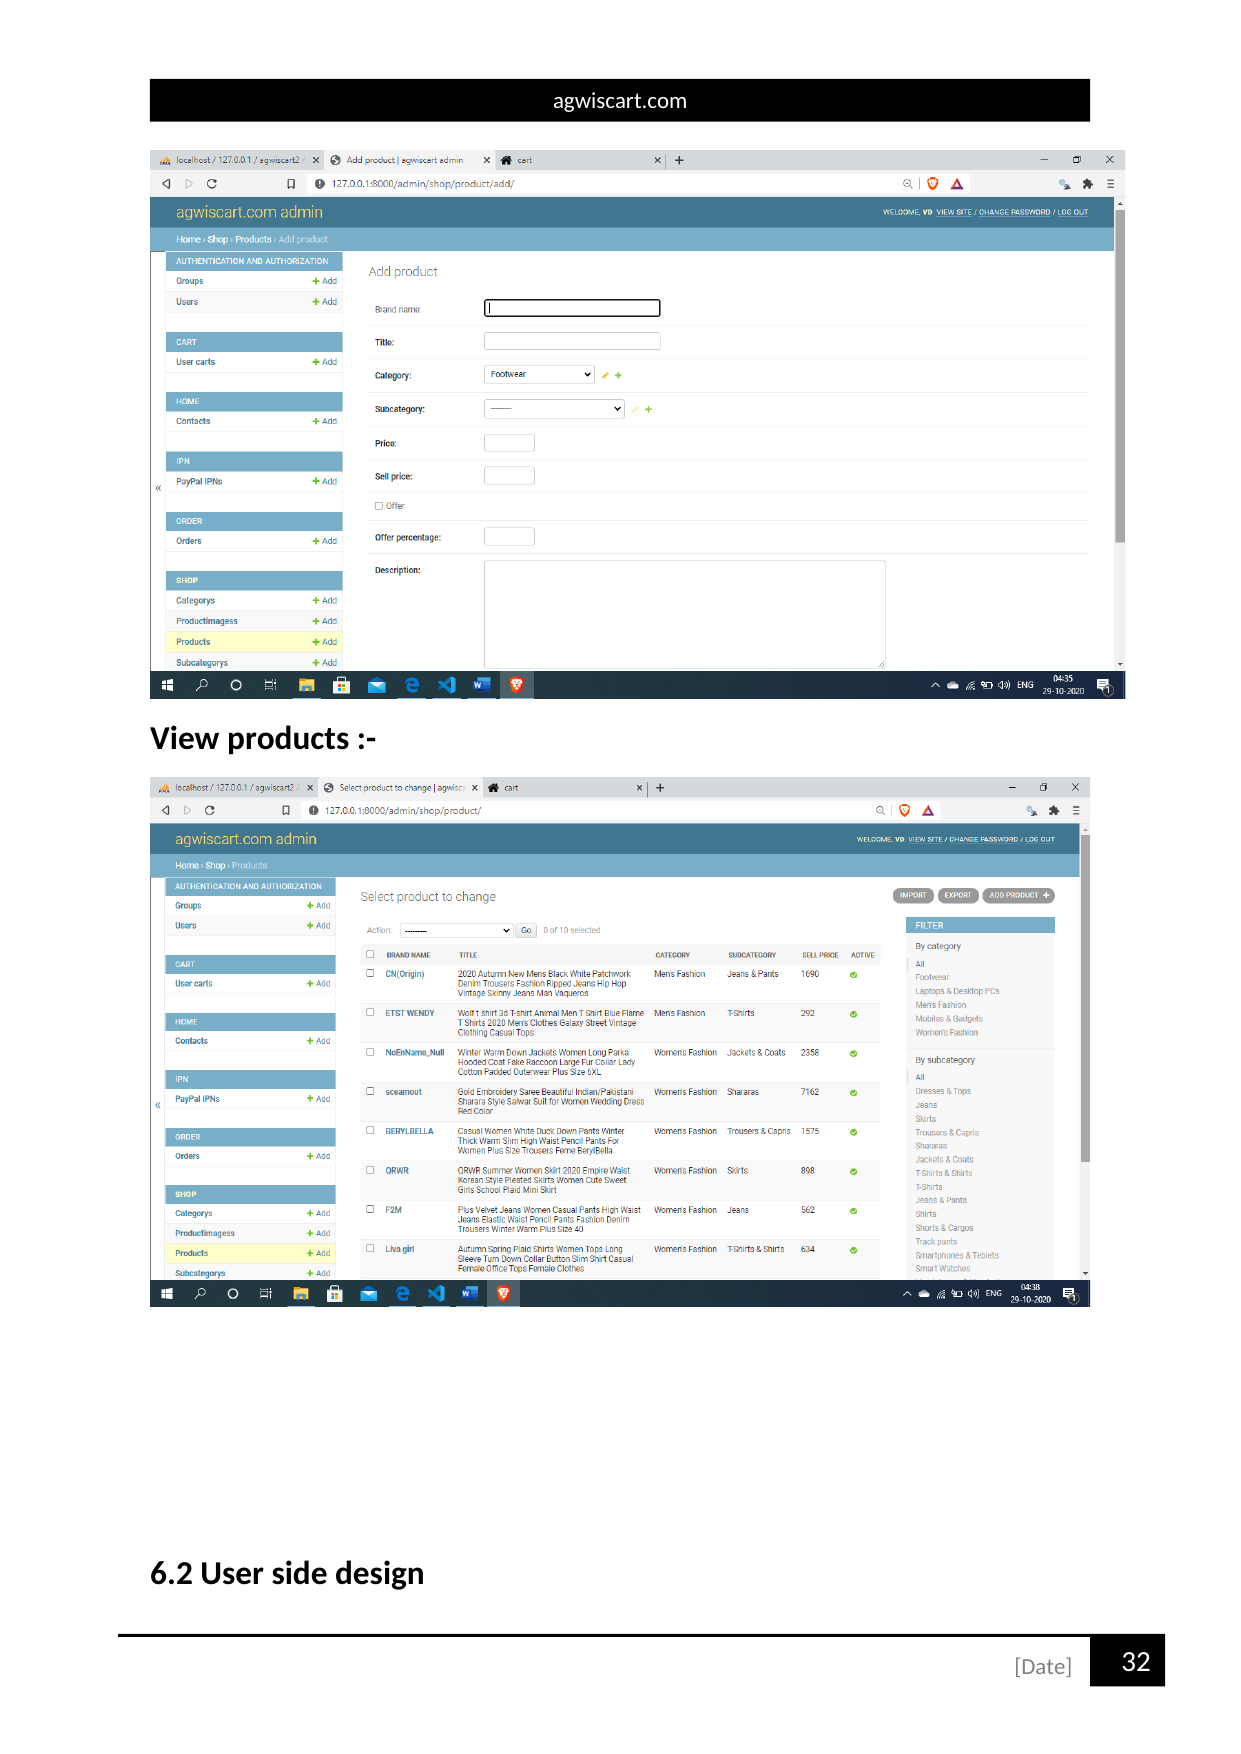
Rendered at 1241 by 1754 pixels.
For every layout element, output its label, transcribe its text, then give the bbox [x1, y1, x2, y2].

picture [150, 777, 1091, 1307]
picture [150, 150, 1126, 699]
text 6.2 User side design [150, 1552, 1090, 1593]
text View products :- [150, 717, 1090, 758]
